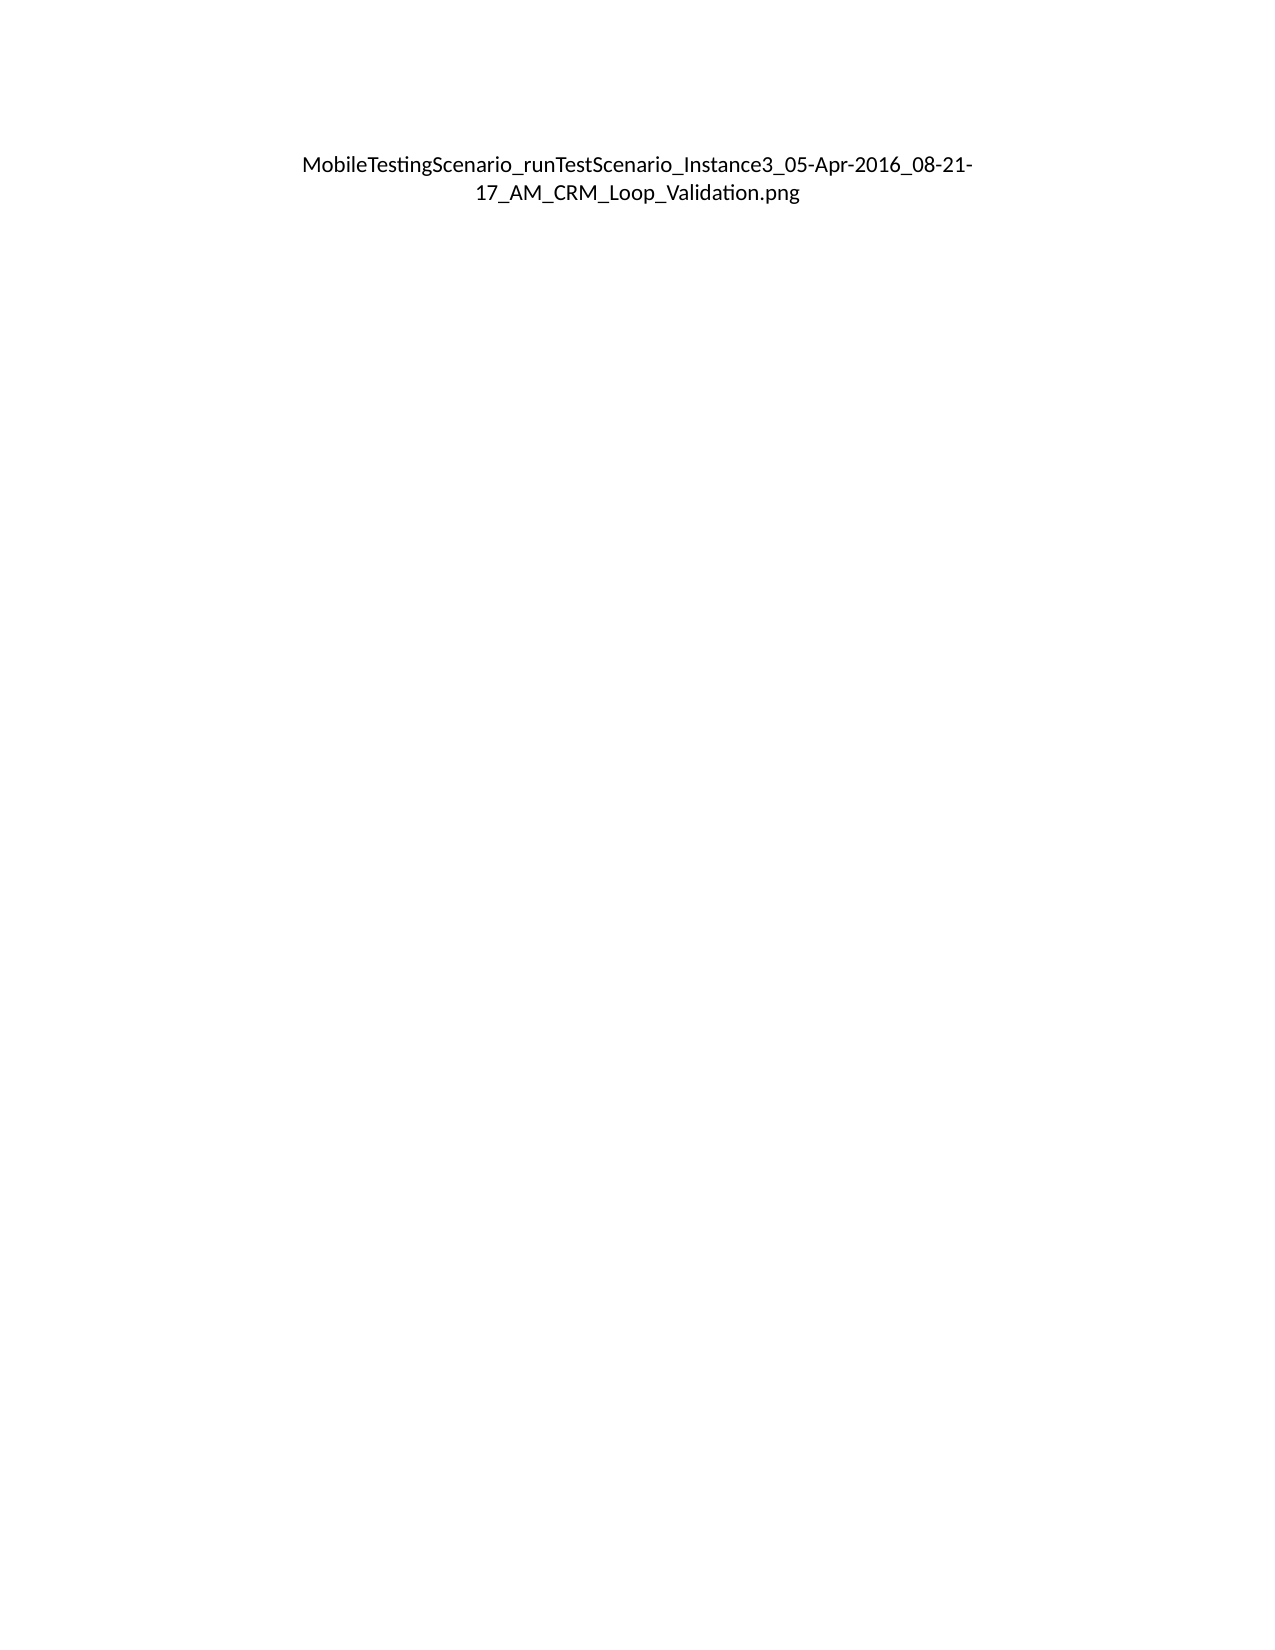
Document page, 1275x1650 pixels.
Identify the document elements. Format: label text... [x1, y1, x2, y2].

text MobileTestingScenario_runTestScenario_Instance3_05-Apr-2016_08-21-17_AM_CRM_Loop_Validation.png [150, 150, 1125, 218]
